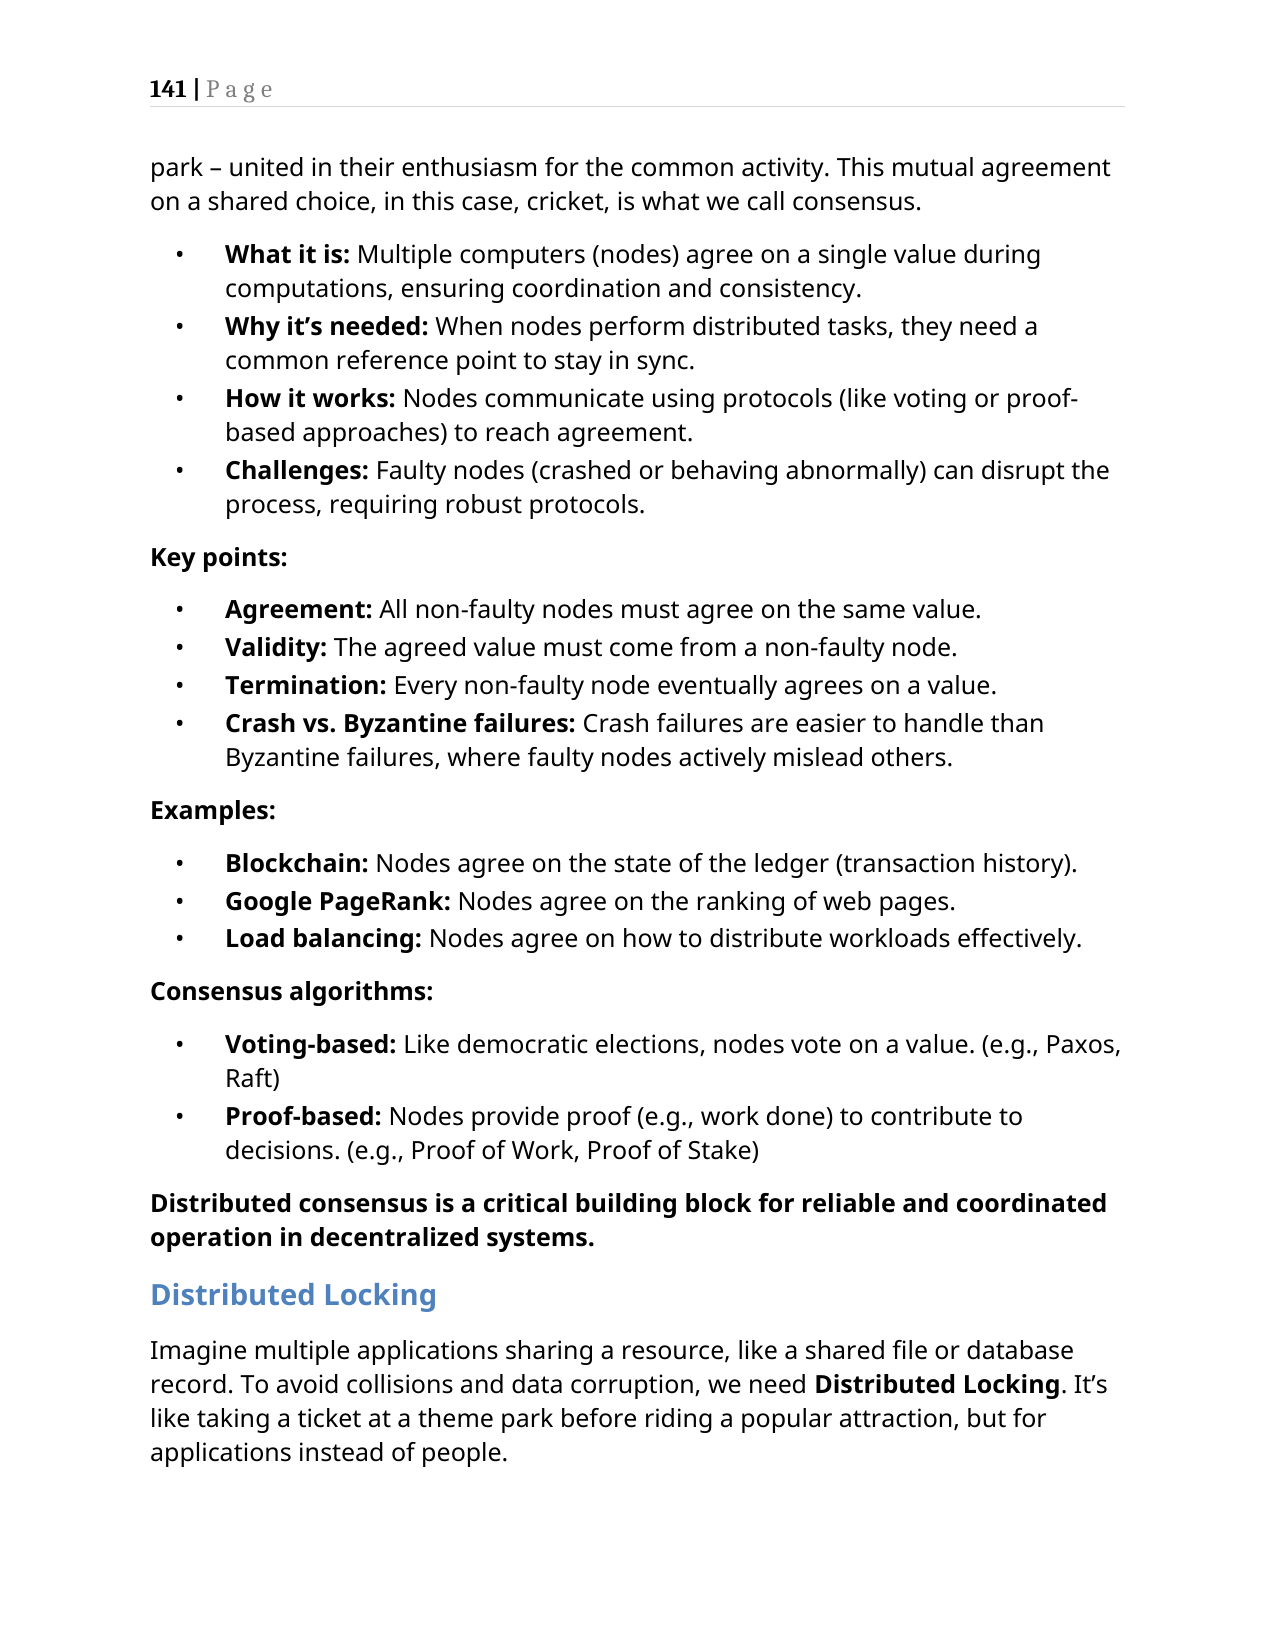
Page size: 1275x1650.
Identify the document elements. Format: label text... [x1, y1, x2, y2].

list Validity: The agreed value must come from a non-faulty node. [175, 630, 1125, 664]
list Why it’s needed: When nodes perform distributed tasks, they need a common reference point to stay in sync. [175, 309, 1125, 377]
list Challenges: Faulty nodes (crashed or behaving abnormally) can disrupt the process, requiring robust protocols. [175, 452, 1125, 521]
list Agreement: All non-faulty nodes must agree on the same value. [175, 592, 1125, 626]
list Crash vs. Byzantine failures: Crash failures are easier to handle than Byzantine failures, where faulty nodes actively mislead others. [175, 706, 1125, 774]
text Distributed consensus is a critical building block for reliable and coordinated operation in decentralized systems. [150, 1185, 1125, 1253]
list Blockchain: Nodes agree on the state of the ledger (transaction history). [175, 845, 1125, 879]
text Examples: [150, 792, 1125, 827]
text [150, 150, 1125, 218]
subtitle Distributed Locking [150, 1274, 1125, 1314]
text Key points: [150, 539, 1125, 573]
list Proof-based: Nodes provide proof (e.g., work done) to contribute to decisions. (e.g., Proof of Work, Proof of Stake) [175, 1098, 1125, 1167]
list Load balancing: Nodes agree on how to distribute workloads effectively. [175, 921, 1125, 955]
list Google PageRank: Nodes agree on the ranking of web pages. [175, 883, 1125, 917]
list Termination: Every non-faulty node eventually agrees on a value. [175, 668, 1125, 702]
text Imagine multiple applications sharing a resource, like a shared file or database record. To avoid collisions and data corruption, we need Distributed Locking. It’s like taking a ticket at a theme park before riding a popular attraction, but for applications instead of people. [150, 1333, 1125, 1469]
list Voting-based: Like democratic elections, nodes vote on a value. (e.g., Paxos, Raft) [175, 1027, 1125, 1095]
list What it is: Multiple computers (nodes) agree on a single value during computations, ensuring coordination and consistency. [175, 237, 1125, 305]
text Consensus algorithms: [150, 974, 1125, 1008]
list How it works: Nodes communicate using protocols (like voting or proof-based approaches) to reach agreement. [175, 381, 1125, 449]
